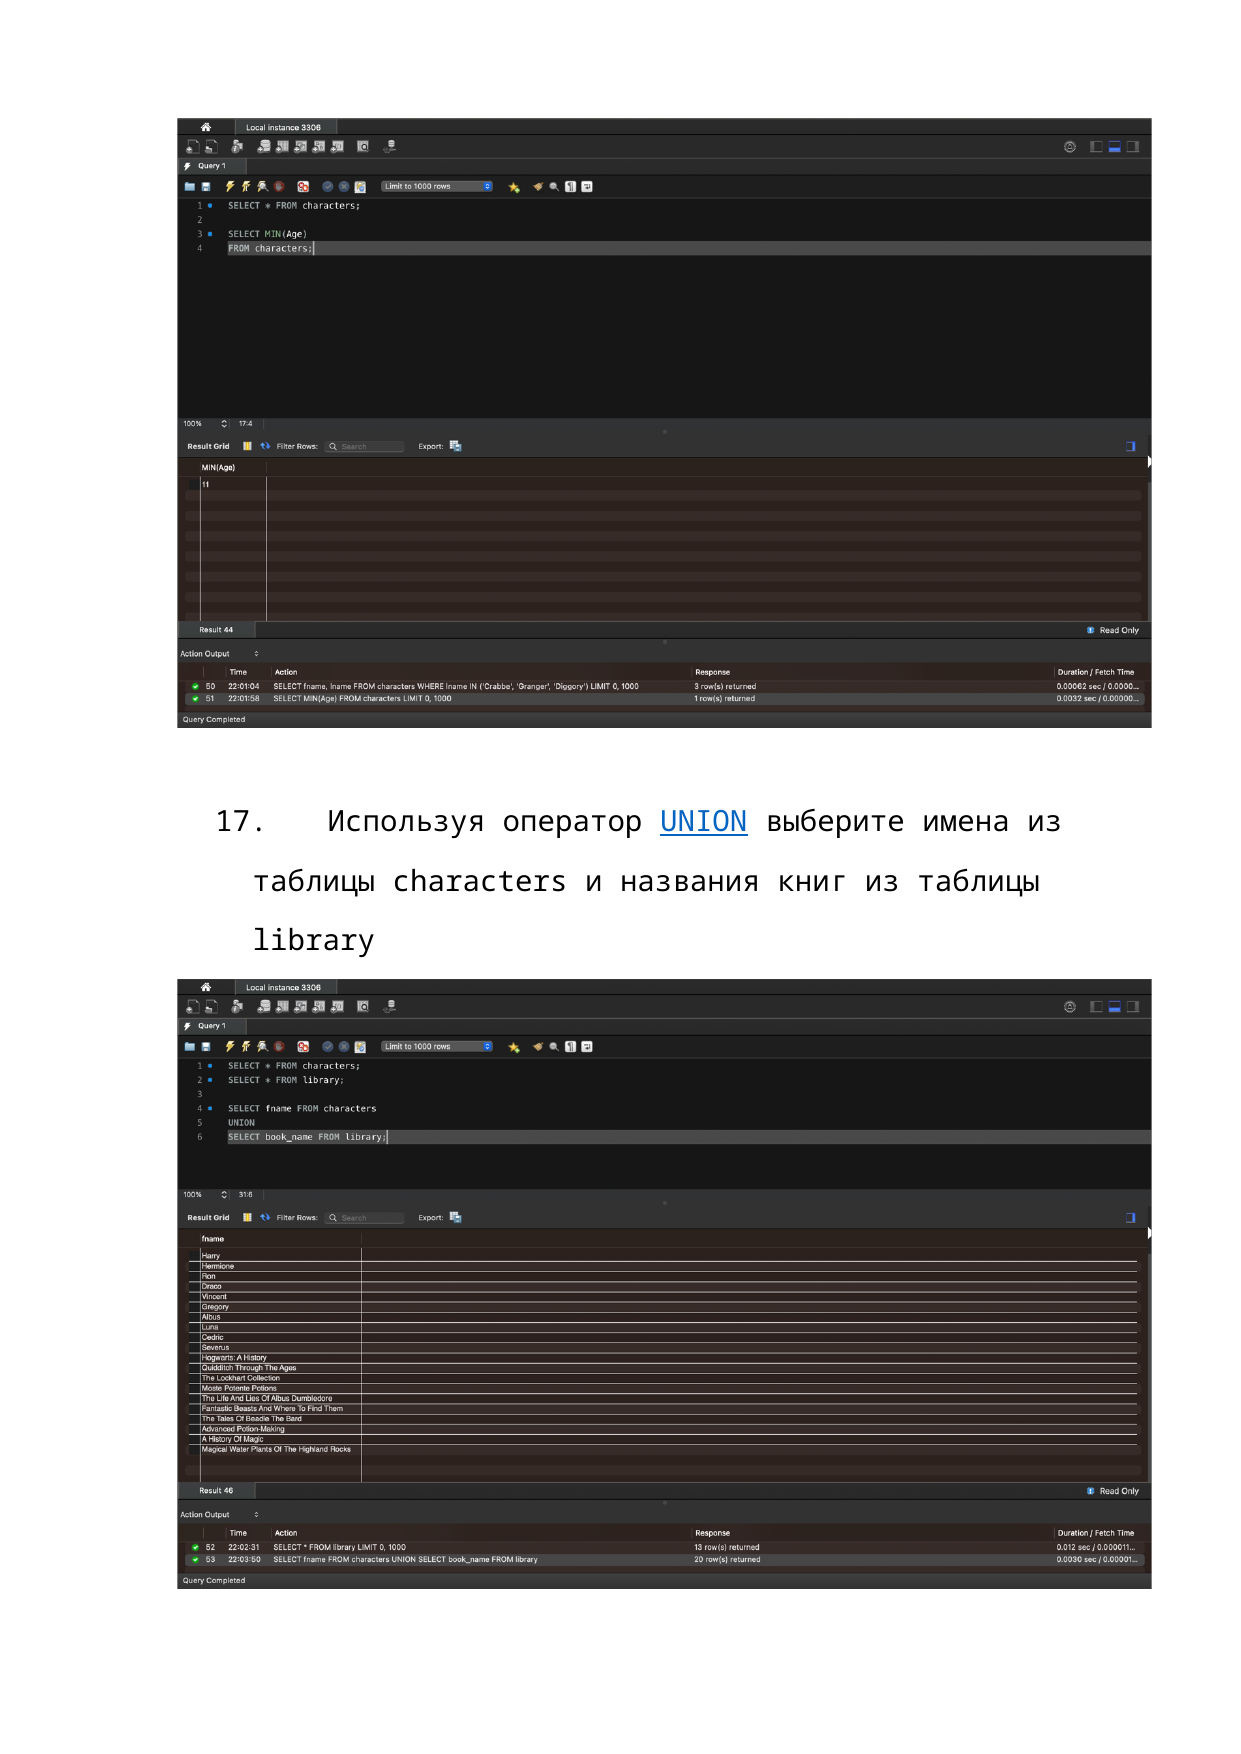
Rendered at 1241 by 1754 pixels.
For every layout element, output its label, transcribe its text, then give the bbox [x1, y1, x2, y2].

picture [177, 979, 1152, 1589]
picture [177, 118, 1152, 728]
list Используя оператор UNION выберите имена из таблицы characters и названия книг из таблицы library [215, 801, 1152, 959]
